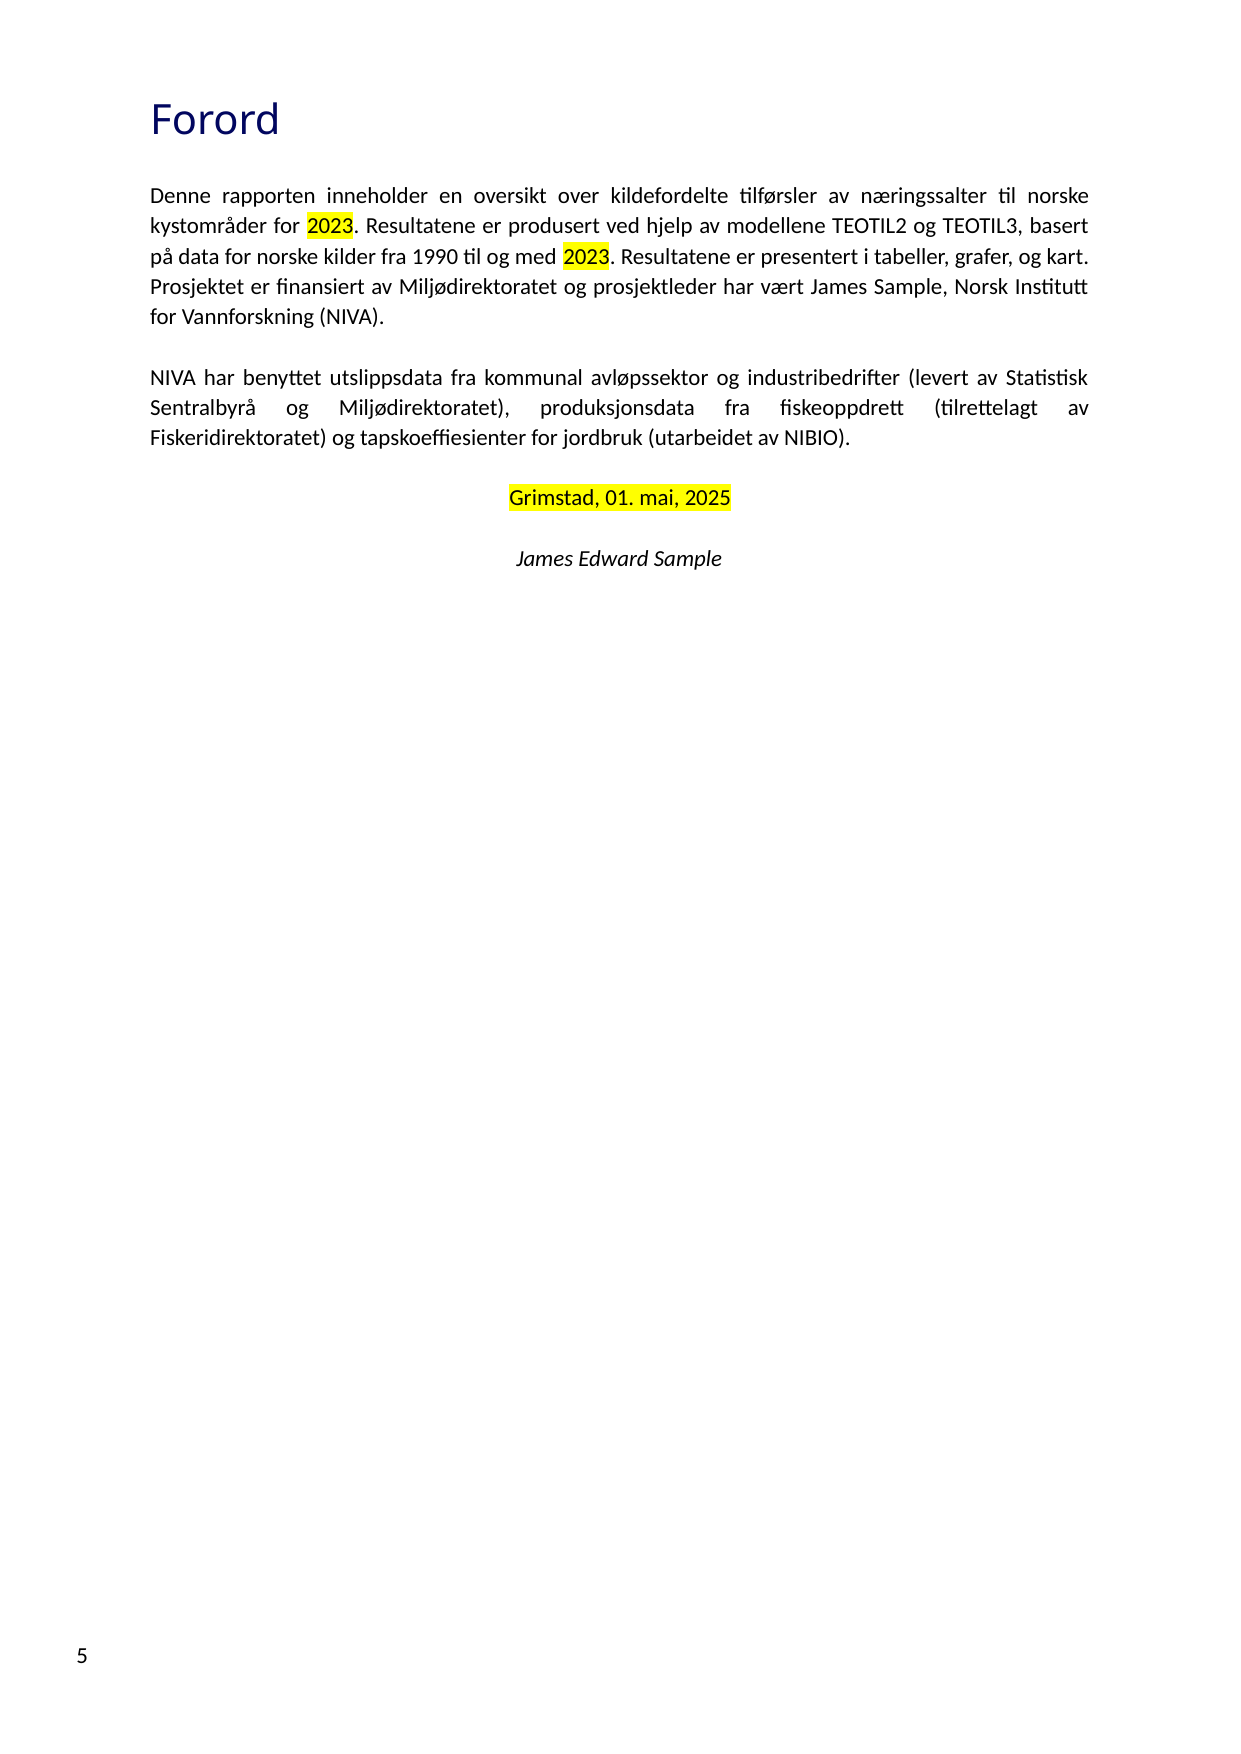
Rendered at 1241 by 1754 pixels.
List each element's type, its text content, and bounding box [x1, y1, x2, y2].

text Grimstad, 01. mai, 2025 [150, 483, 1090, 511]
text NIVA har benyttet utslippsdata fra kommunal avløpssektor og industribedrifter (levert av Statistisk Sentralbyrå og Miljødirektoratet), produksjonsdata fra fiskeoppdrett (tilrettelagt av Fiskeridirektoratet) og tapskoeffiesienter for jordbruk (utarbeidet av NIBIO). [150, 363, 1090, 451]
subtitle Forord [150, 90, 1090, 147]
text Denne rapporten inneholder en oversikt over kildefordelte tilførsler av næringssalter til norske kystområder for 2023. Resultatene er produsert ved hjelp av modellene TEOTIL2 og TEOTIL3, basert på data for norske kilder fra 1990 til og med 2023. Resultatene er presentert i tabeller, grafer, og kart. Prosjektet er finansiert av Miljødirektoratet og prosjektleder har vært James Sample, Norsk Institutt for Vannforskning (NIVA). [150, 181, 1090, 330]
text James Edward Sample [150, 544, 1090, 572]
